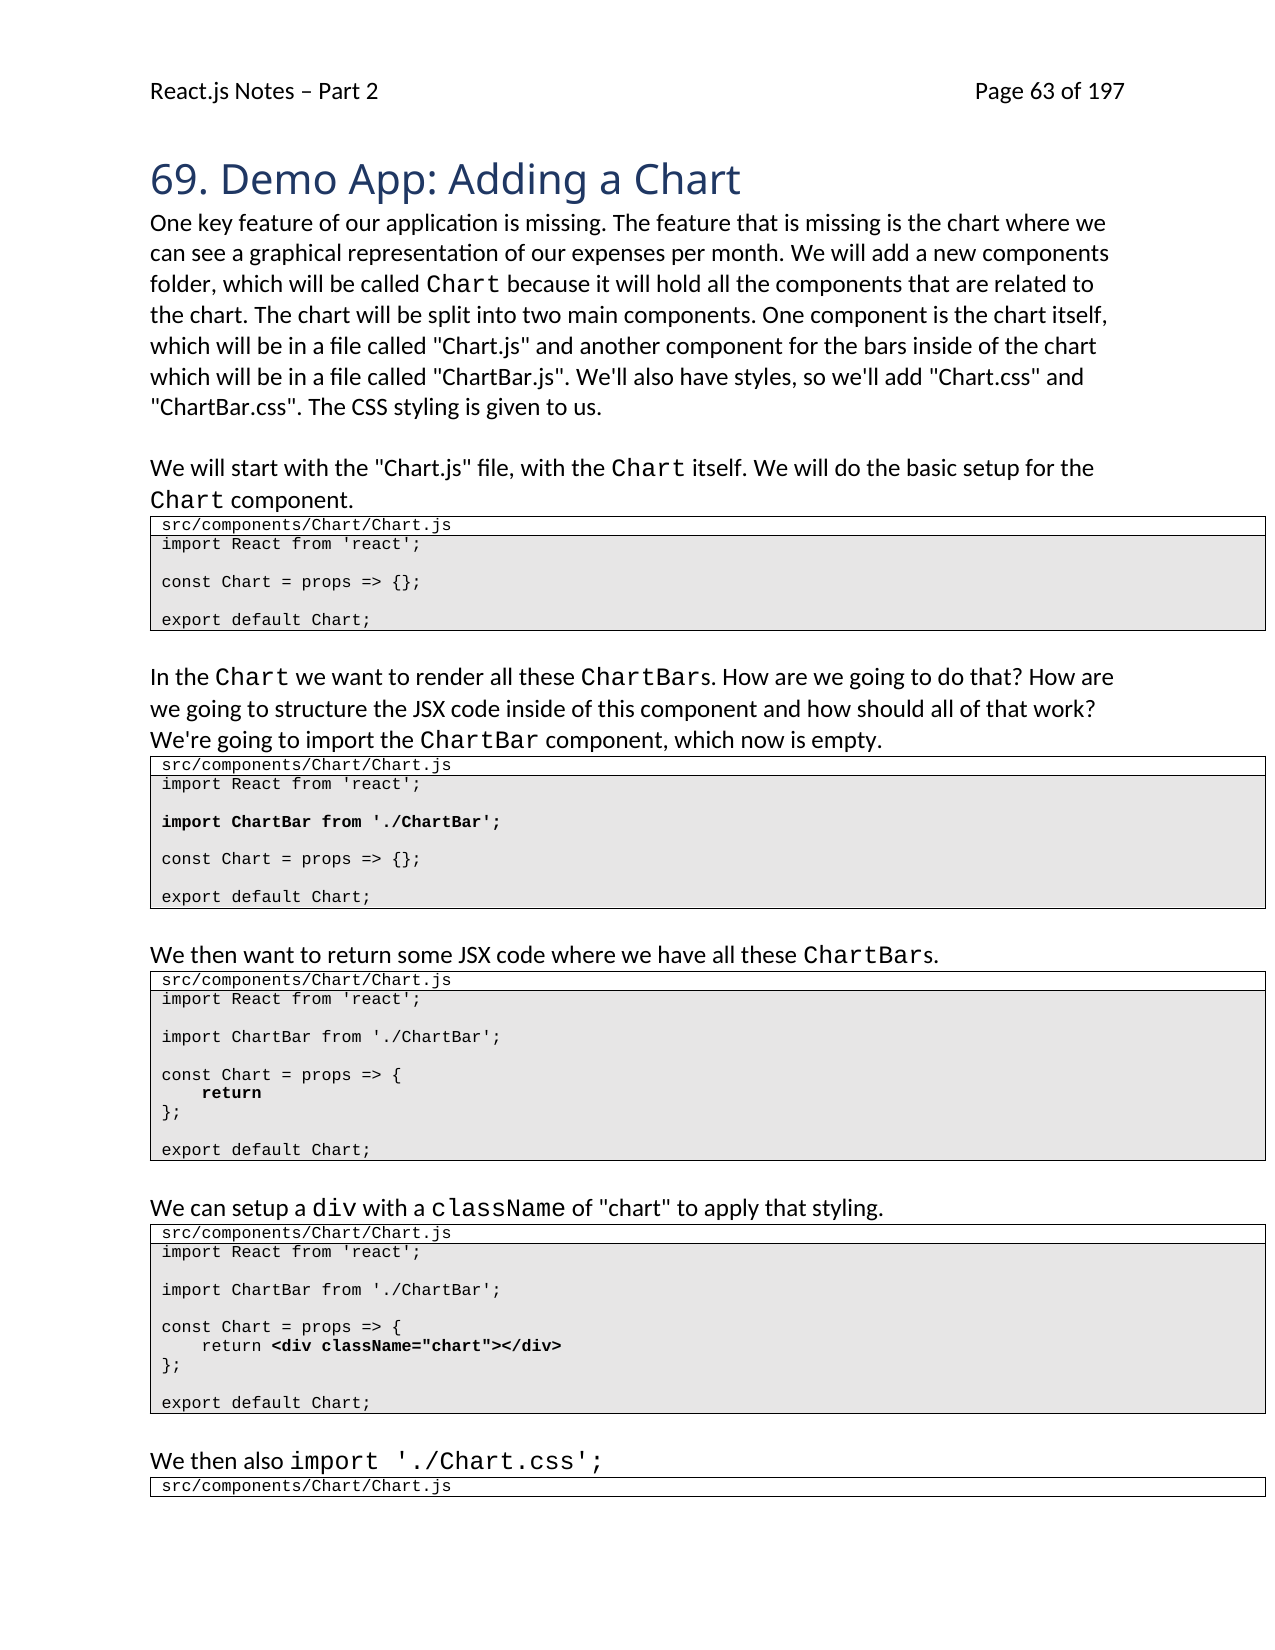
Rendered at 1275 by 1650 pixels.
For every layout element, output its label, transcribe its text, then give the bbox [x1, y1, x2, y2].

text We then want to return some JSX code where we have all these ChartBars. [150, 939, 1125, 971]
text We then also import './Chart.css'; [150, 1414, 1125, 1477]
text In the Chart we want to render all these ChartBars. How are we going to do that? How are we going to structure the JSX code inside of this component and how should all of that work? We're going to import the ChartBar component, which now is empty. [150, 661, 1125, 756]
table_cell import React from 'react'; import ChartBar from './ChartBar'; const Chart = props => {}; export default Chart; [151, 776, 1265, 907]
table_header src/components/Chart/Chart.js [151, 517, 1265, 535]
text We will start with the "Chart.js" file, with the Chart itself. We will do the basic setup for the Chart component. [150, 452, 1125, 516]
subtitle 69. Demo App: Adding a Chart [150, 150, 1125, 207]
table_cell import React from 'react'; const Chart = props => {}; export default Chart; [151, 536, 1265, 630]
table_cell import React from 'react'; import ChartBar from './ChartBar'; const Chart = props => { return }; export default Chart; [151, 991, 1265, 1160]
table_header src/components/Chart/Chart.js [151, 1225, 1265, 1243]
table_cell import React from 'react'; import ChartBar from './ChartBar'; const Chart = props => { return <div className="chart"></div> }; export default Chart; [151, 1244, 1265, 1413]
text We can setup a div with a className of "chart" to apply that styling. [150, 1192, 1125, 1224]
table_header src/components/Chart/Chart.js [151, 972, 1265, 990]
table_header src/components/Chart/Chart.js [151, 757, 1265, 775]
text One key feature of our application is missing. The feature that is missing is the chart where we can see a graphical representation of our expenses per month. We will add a new components folder, which will be called Chart because it will hold all the components that are related to the chart. The chart will be split into two main components. One component is the chart itself, which will be in a file called "Chart.js" and another component for the bars inside of the chart which will be in a file called "ChartBar.js". We'll also have styles, so we'll add "Chart.css" and "ChartBar.css". The CSS styling is given to us. [150, 207, 1125, 422]
table_header src/components/Chart/Chart.js [151, 1478, 1265, 1496]
